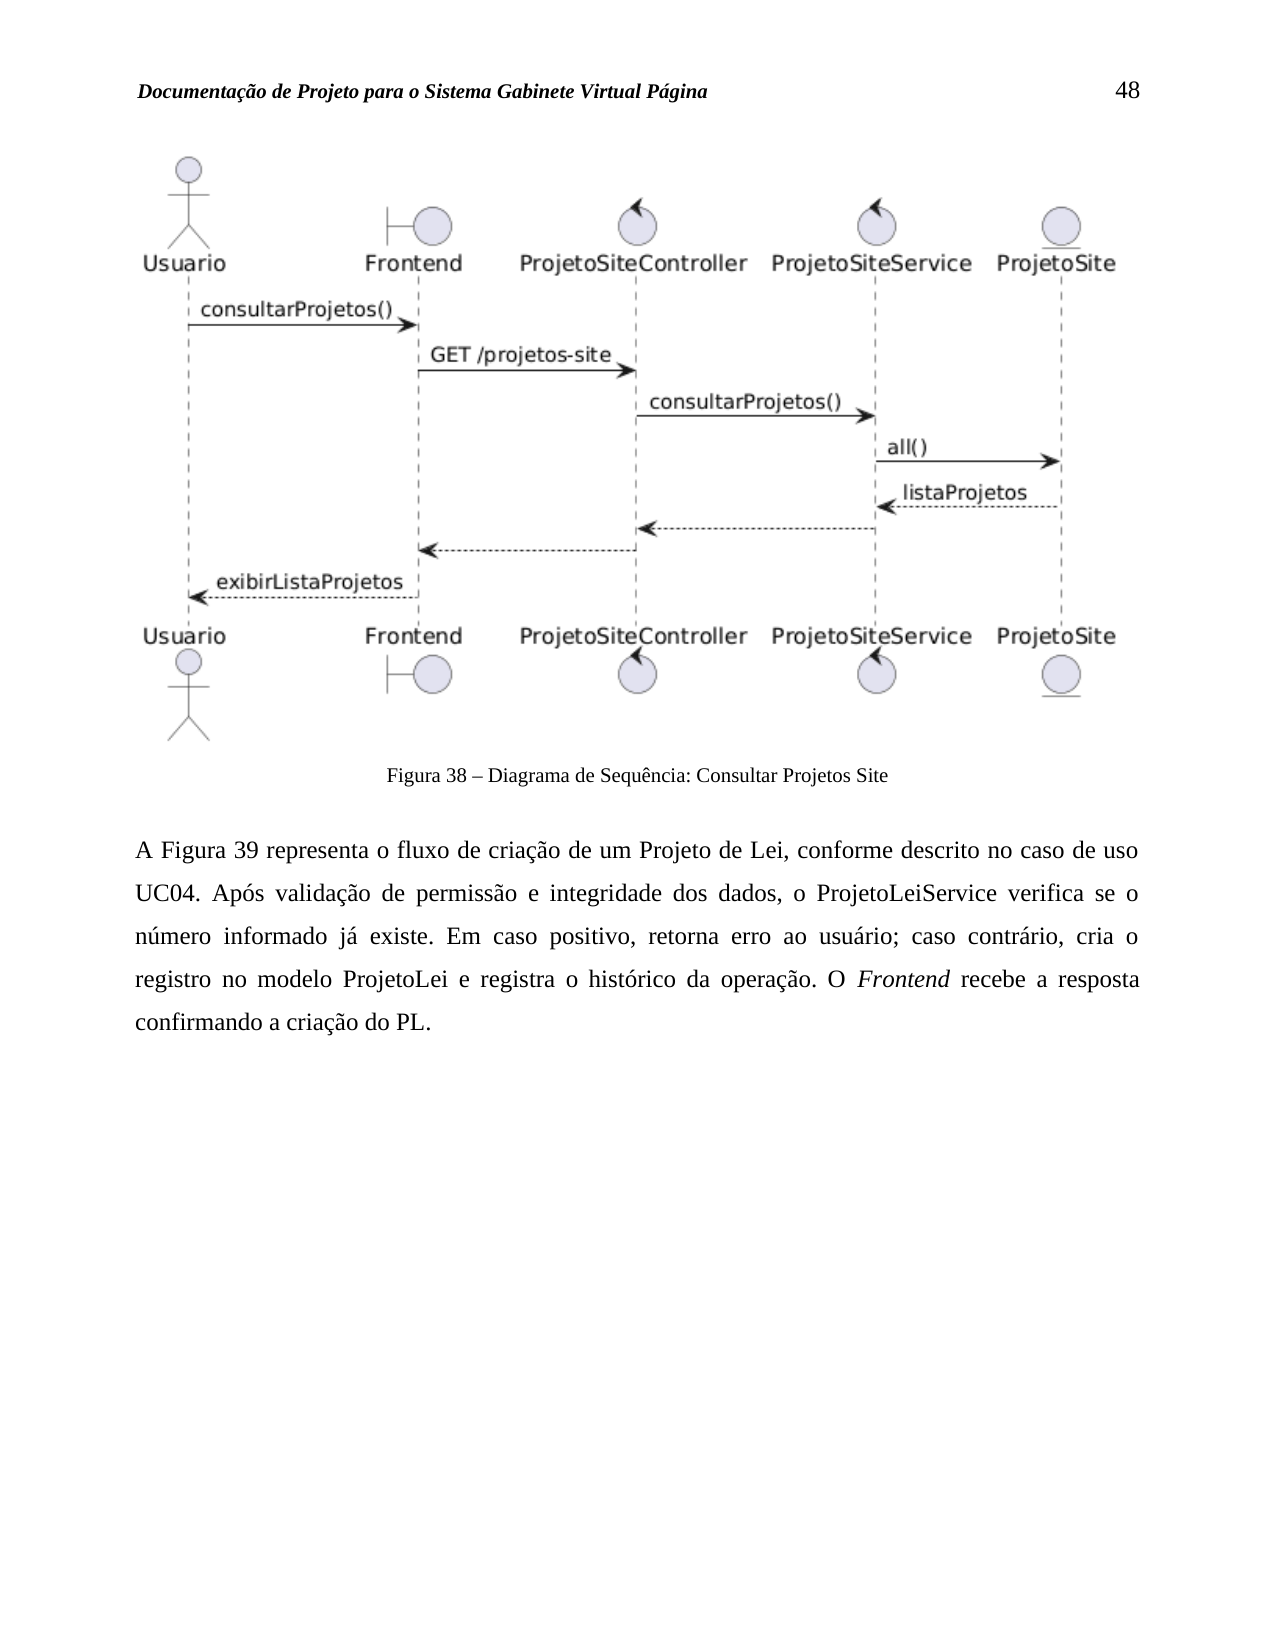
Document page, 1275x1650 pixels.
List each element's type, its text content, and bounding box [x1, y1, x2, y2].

text Figura 38 – Diagrama de Sequência: Consultar Projetos Site [135, 763, 1140, 787]
text A Figura 39 representa o fluxo de criação de um Projeto de Lei, conforme descrito no caso de uso UC04. Após validação de permissão e integridade dos dados, o ProjetoLeiService verifica se o número informado já existe. Em caso positivo, retorna erro ao usuário; caso contrário, cria o registro no modelo ProjetoLei e registra o histórico da operação. O Frontend recebe a resposta confirmando a criação do PL. [135, 835, 1140, 1036]
picture [135, 150, 1124, 749]
